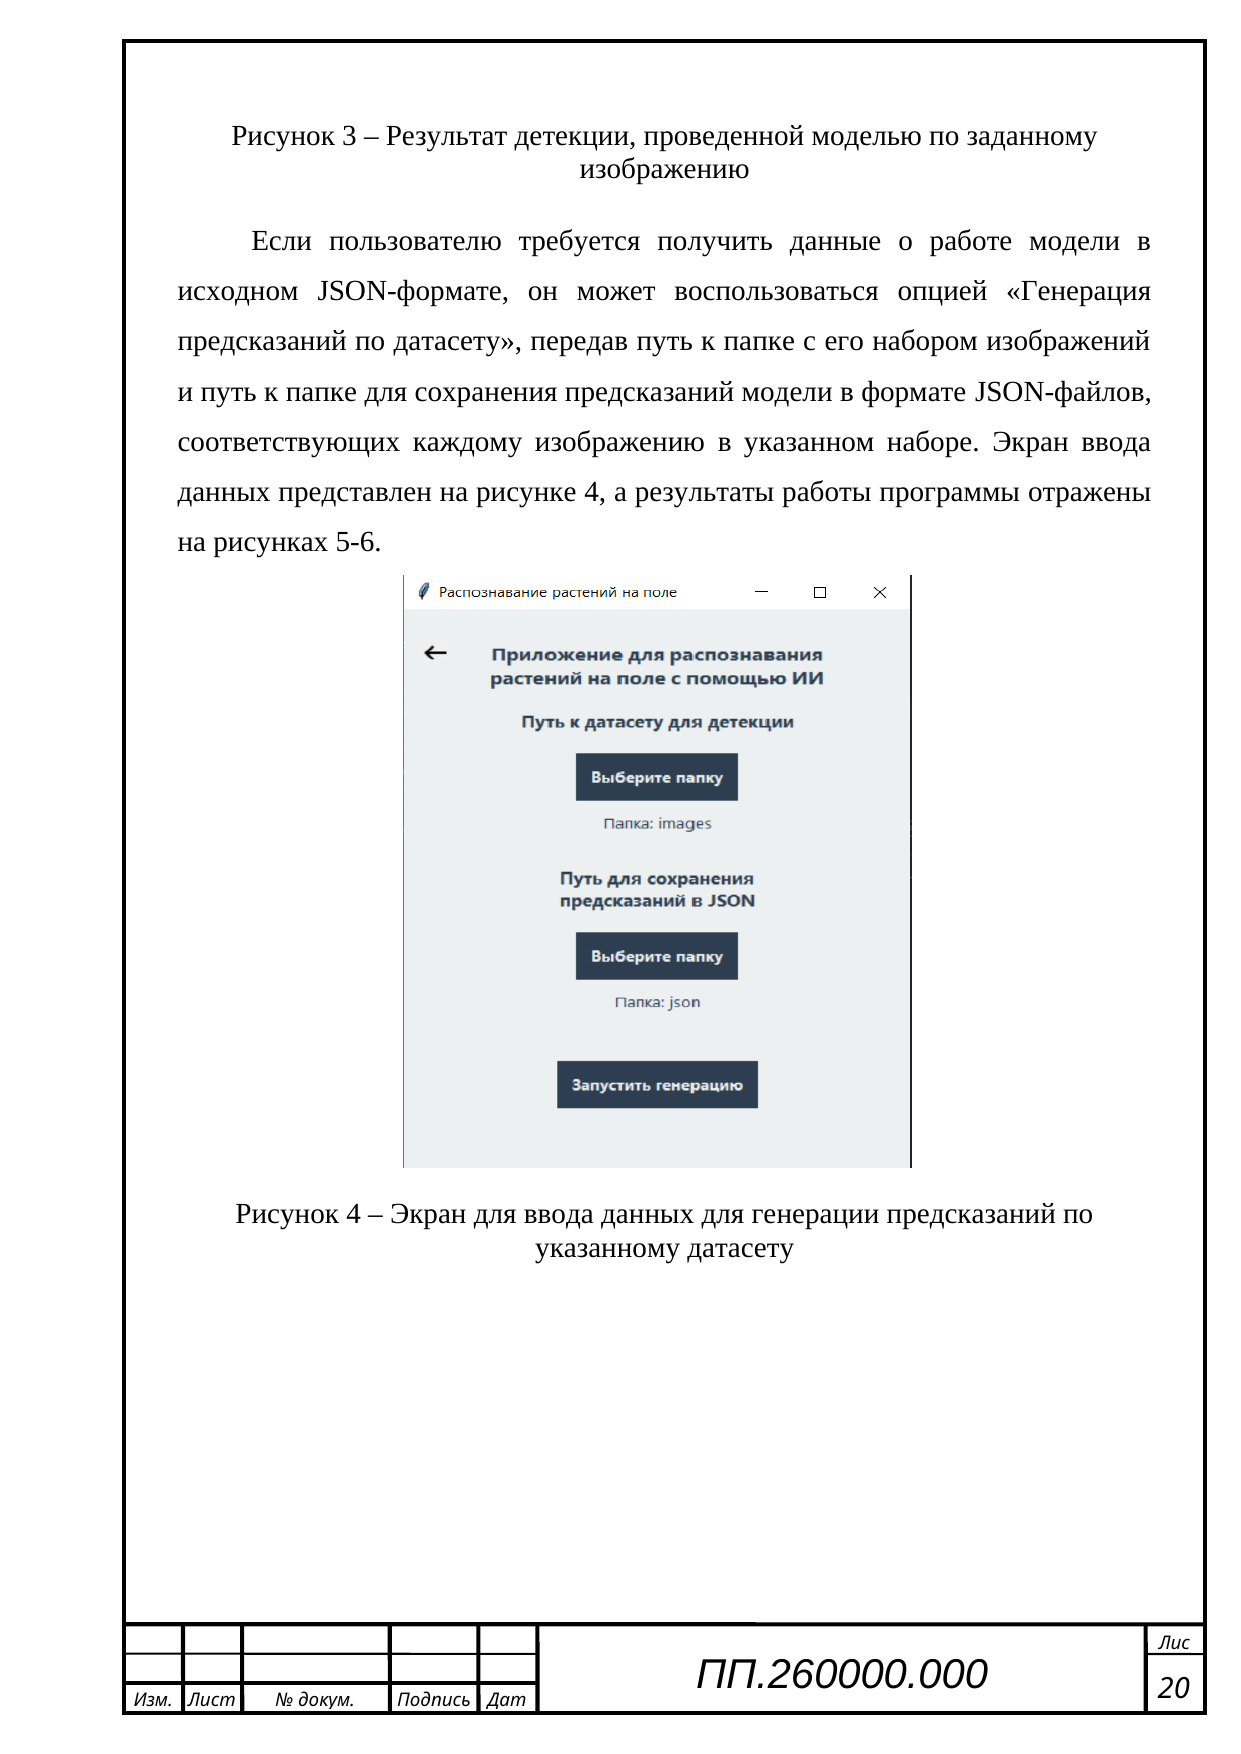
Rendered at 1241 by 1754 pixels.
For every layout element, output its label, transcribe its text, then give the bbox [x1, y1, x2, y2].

text Рисунок 4 – Экран для ввода данных для генерации предсказаний по указанному датасету [177, 1197, 1152, 1264]
text Рисунок 3 – Результат детекции, проведенной моделью по заданному изображению [177, 118, 1152, 185]
picture [403, 575, 912, 1168]
text Если пользователю требуется получить данные о работе модели в исходном JSON-формате, он может воспользоваться опцией «Генерация предсказаний по датасету», передав путь к папке с его набором изображений и путь к папке для сохранения предсказаний модели в формате JSON-файлов, соответствующих каждому изображению в указанном наборе. Экран ввода данных представлен на рисунке 4, а результаты работы программы отражены на рисунках 5-6. [177, 223, 1152, 558]
